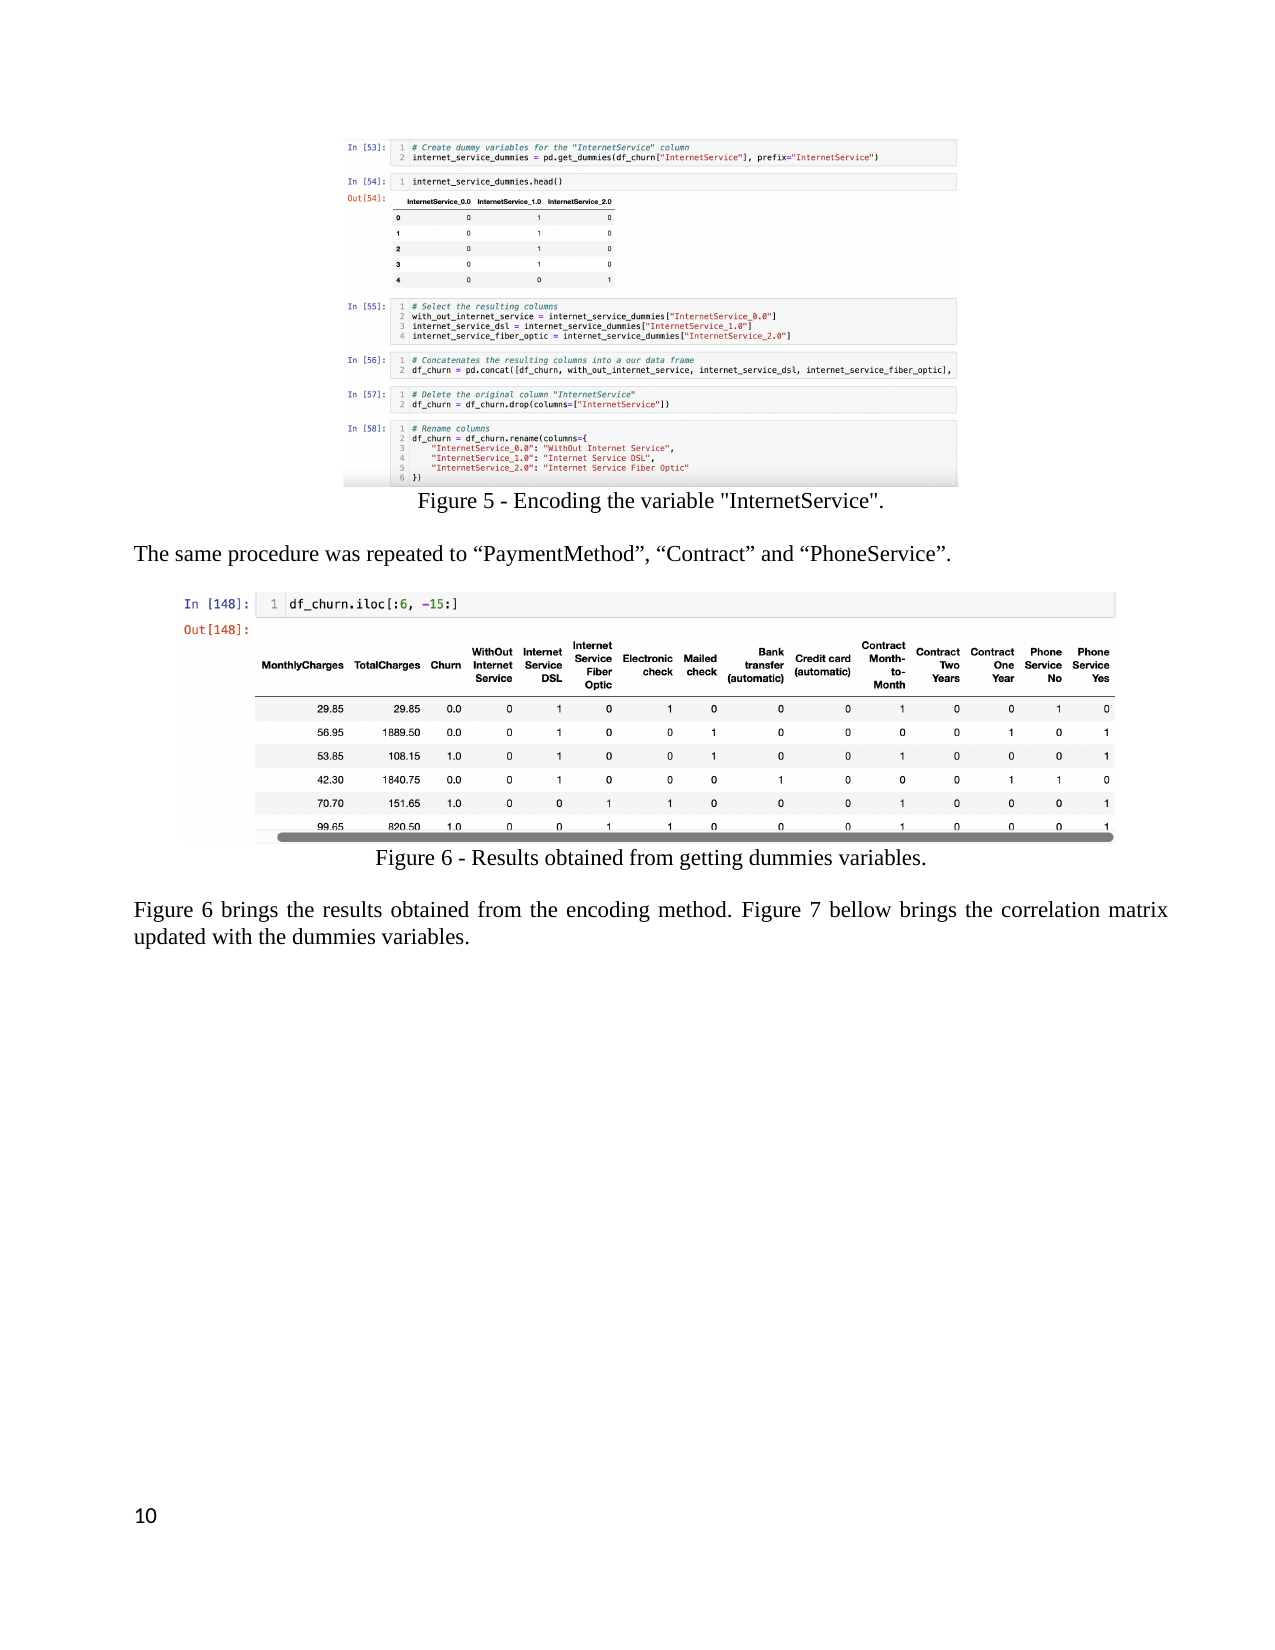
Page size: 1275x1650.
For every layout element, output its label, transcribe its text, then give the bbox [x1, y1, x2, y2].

text The same procedure was repeated to “PaymentMethod”, “Contract” and “PhoneService”. [133, 539, 1169, 566]
picture [181, 592, 1122, 844]
picture [343, 139, 959, 487]
